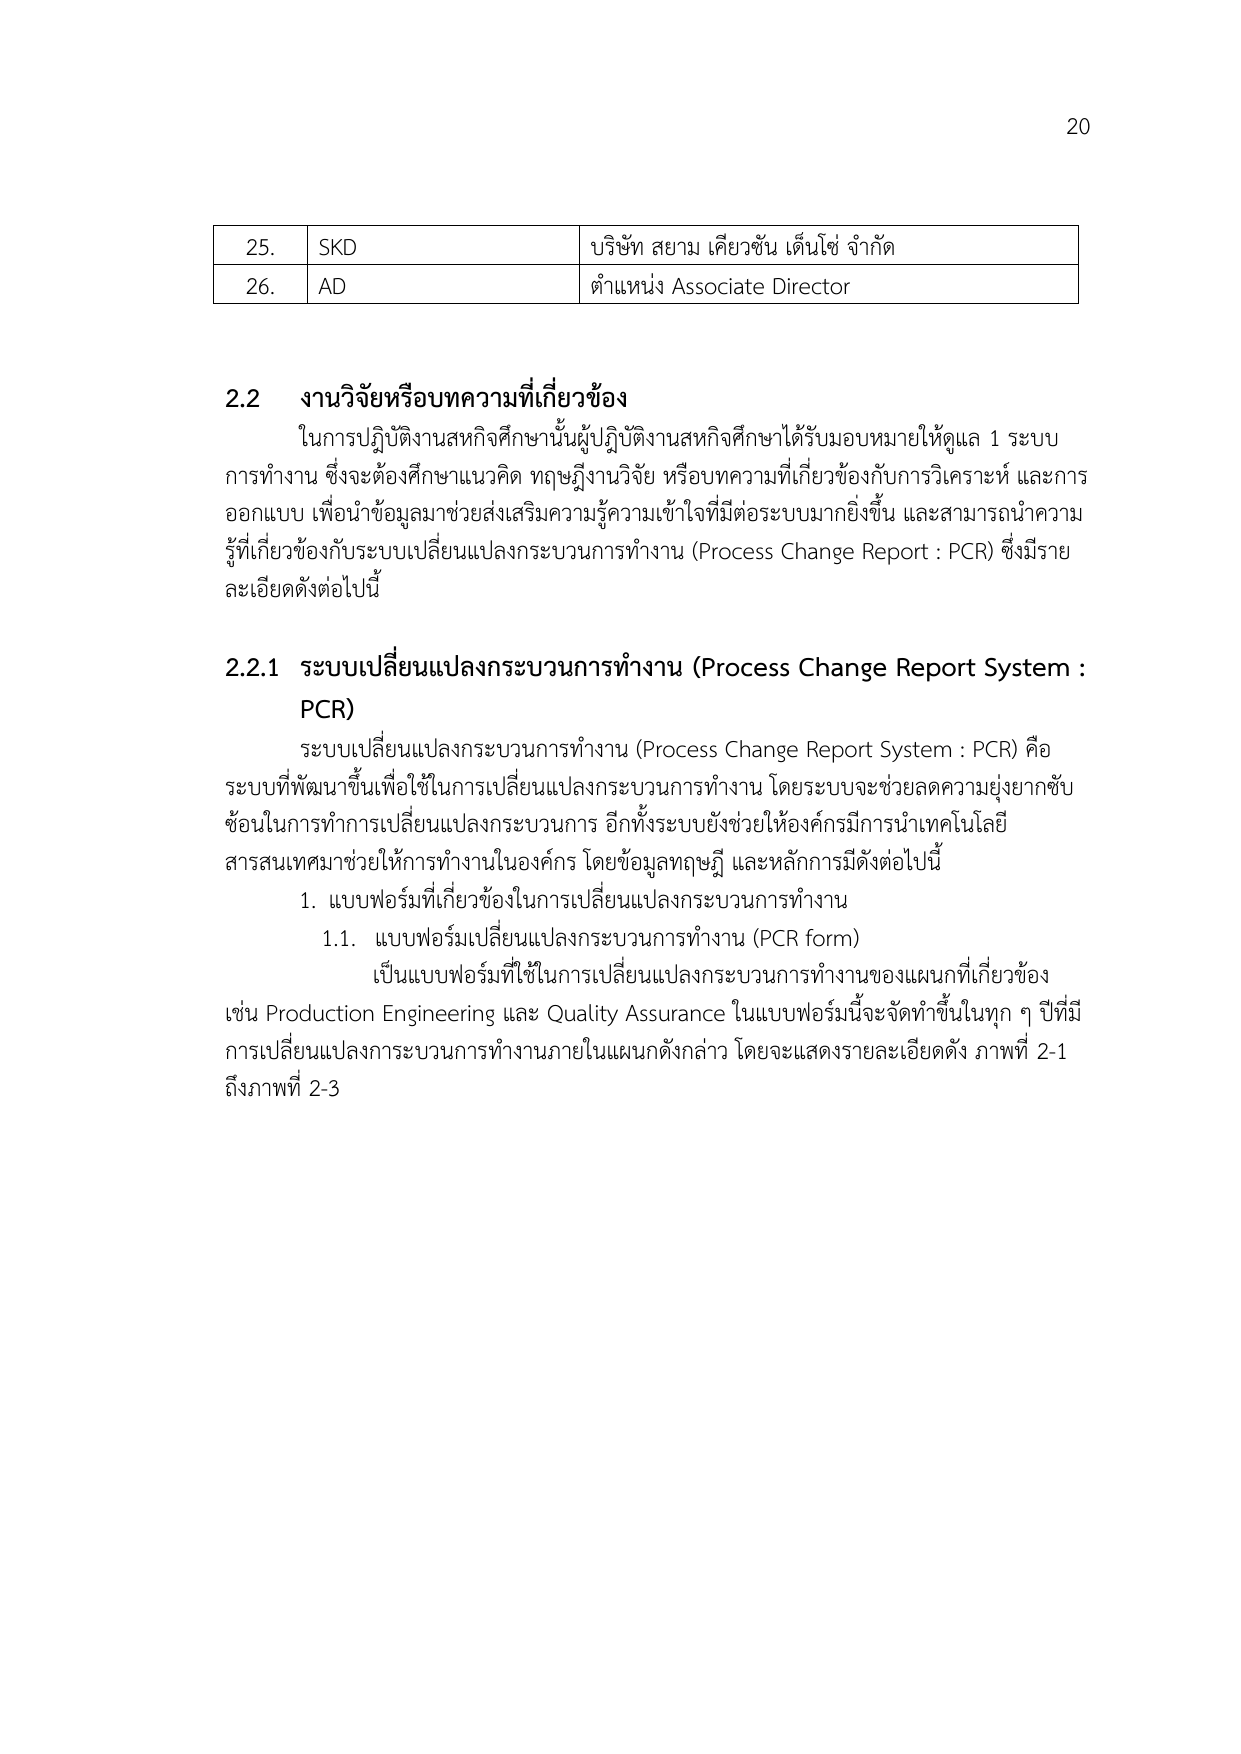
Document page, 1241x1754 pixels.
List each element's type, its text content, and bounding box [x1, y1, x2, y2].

table_cell 25. [214, 226, 307, 264]
subtitle งานวิจัยหรือบทความที่เกี่ยวข้อง [225, 374, 1090, 417]
text ระบบเปลี่ยนแปลงกระบวนการทำงาน (Process Change Report System : PCR) คือ ระบบที่พัฒนาขึ้นเพื่อใช้ในการเปลี่ยนแปลงกระบวนการทำงาน โดยระบบจะช่วยลดความยุ่งยากซับซ้อนในการทำการเปลี่ยนแปลงกระบวนการ อีกทั้งระบบยังช่วยให้องค์กรมีการนำเทคโนโลยีสารสนเทศมาช่วยให้การทำงานในองค์กร โดยข้อมูลทฤษฎี และหลักการมีดังต่อไปนี้ [225, 728, 1090, 879]
table_cell 26. [214, 265, 307, 302]
list แบบฟอร์มเปลี่ยนแปลงกระบวนการทำงาน (PCR form) [300, 917, 1090, 954]
table_cell AD [308, 265, 579, 302]
table_cell บริษัท สยาม เคียวซัน เด็นโซ่ จำกัด [580, 226, 1078, 264]
list แบบฟอร์มที่เกี่ยวข้องในการเปลี่ยนแปลงกระบวนการทำงาน [299, 879, 1090, 917]
table_cell ตำแหน่ง Associate Director [580, 265, 1078, 302]
subtitle ระบบเปลี่ยนแปลงกระบวนการทำงาน (Process Change Report System : PCR) [225, 643, 1090, 728]
text ในการปฎิบัติงานสหกิจศึกษานั้นผู้ปฎิบัติงานสหกิจศึกษาได้รับมอบหมายให้ดูแล 1 ระบบการทำงาน ซึ่งจะต้องศึกษาแนวคิด ทฤษฎีงานวิจัย หรือบทความที่เกี่ยวข้องกับการวิเคราะห์ และการออกแบบ เพื่อนำข้อมูลมาช่วยส่งเสริมความรู้ความเข้าใจที่มีต่อระบบมากยิ่งขึ้น และสามารถนำความรู้ที่เกี่ยวข้องกับระบบเปลี่ยนแปลงกระบวนการทำงาน (Process Change Report : PCR) ซึ่งมีรายละเอียดดังต่อไปนี้ [225, 417, 1090, 606]
list เป็นแบบฟอร์มที่ใช้ในการเปลี่ยนแปลงกระบวนการทำงานของแผนกที่เกี่ยวข้อง เช่น Production Engineering และ Quality Assurance ในแบบฟอร์มนี้จะจัดทำขึ้นในทุก ๆ ปีที่มีการเปลี่ยนแปลงการะบวนการทำงานภายในแผนกดังกล่าว โดยจะแสดงรายละเอียดดัง ภาพที่ 2-1 ถึงภาพที่ 2-3 [225, 954, 1090, 1105]
table_cell SKD [308, 226, 579, 264]
